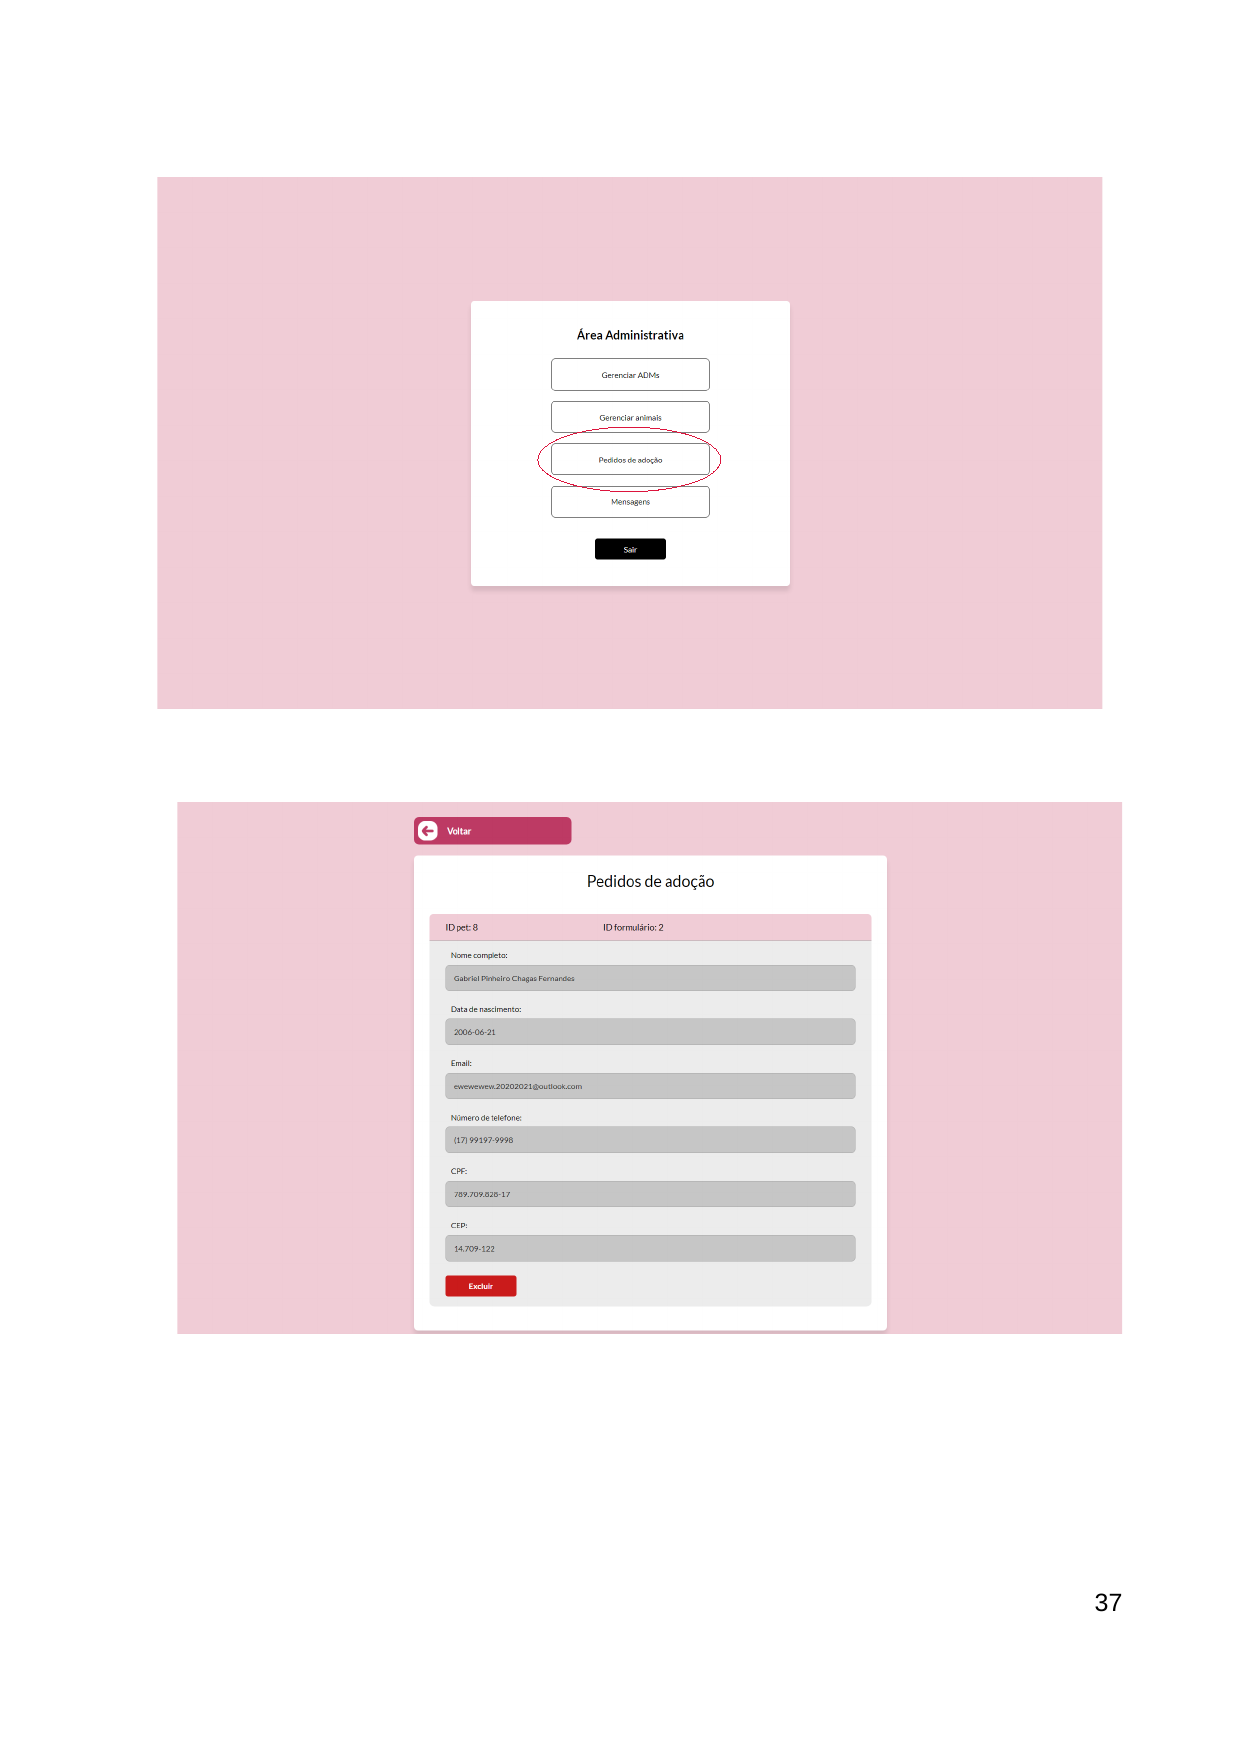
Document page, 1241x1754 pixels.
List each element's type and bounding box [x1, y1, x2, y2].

picture [177, 802, 1123, 1334]
picture [157, 177, 1103, 709]
